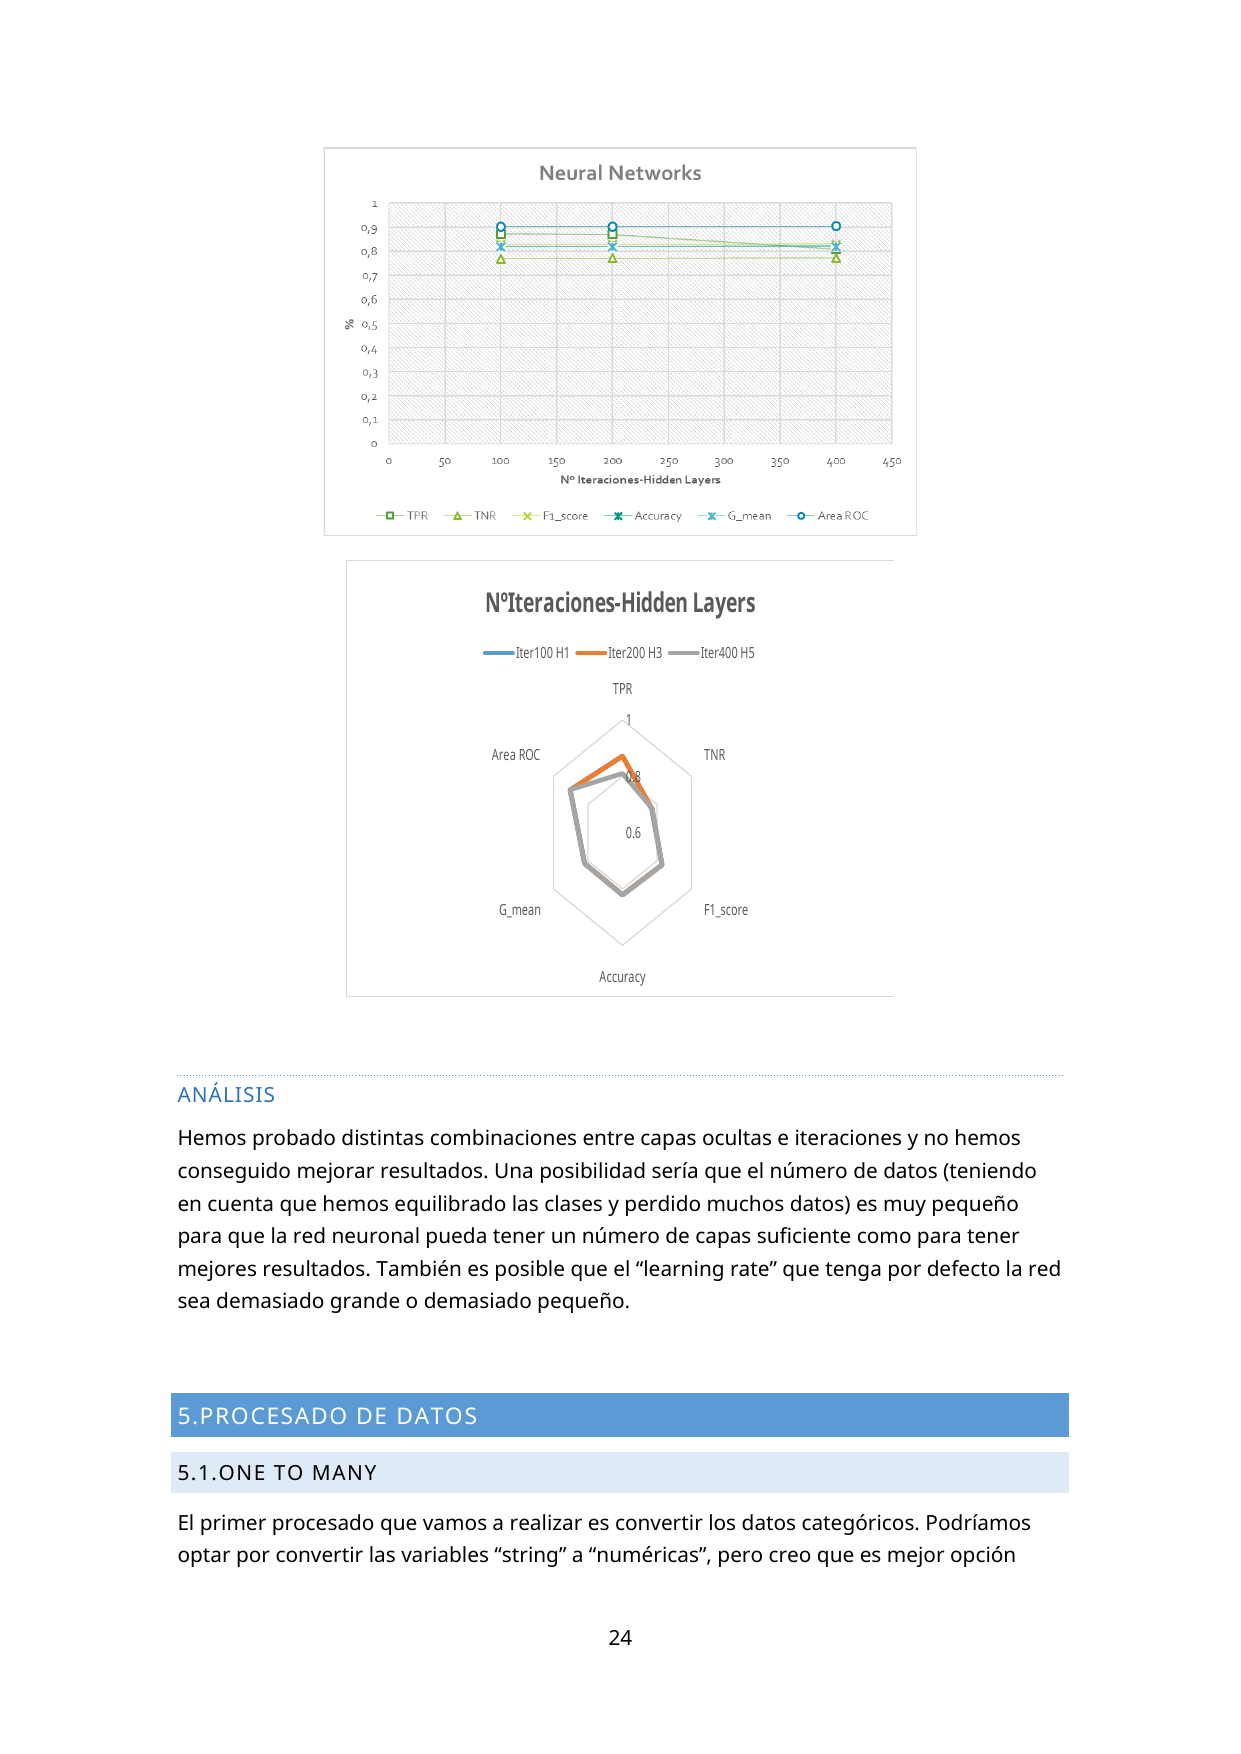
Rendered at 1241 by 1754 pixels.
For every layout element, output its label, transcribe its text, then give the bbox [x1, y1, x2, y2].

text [177, 1508, 1063, 1569]
subtitle 5.PROCESADO DE DATOS [177, 1400, 1063, 1431]
picture [323, 147, 917, 536]
subtitle 5.1.ONE TO MANY [177, 1459, 1063, 1487]
text Hemos probado distintas combinaciones entre capas ocultas e iteraciones y no hemos conseguido mejorar resultados. Una posibilidad sería que el número de datos (teniendo en cuenta que hemos equilibrado las clases y perdido muchos datos) es muy pequeño para que la red neuronal pueda tener un número de capas suficiente como para tener mejores resultados. También es posible que el “learning rate” que tenga por defecto la red sea demasiado grande o demasiado pequeño. [177, 1123, 1063, 1315]
subtitle ANÁLISIS [177, 1075, 1063, 1109]
